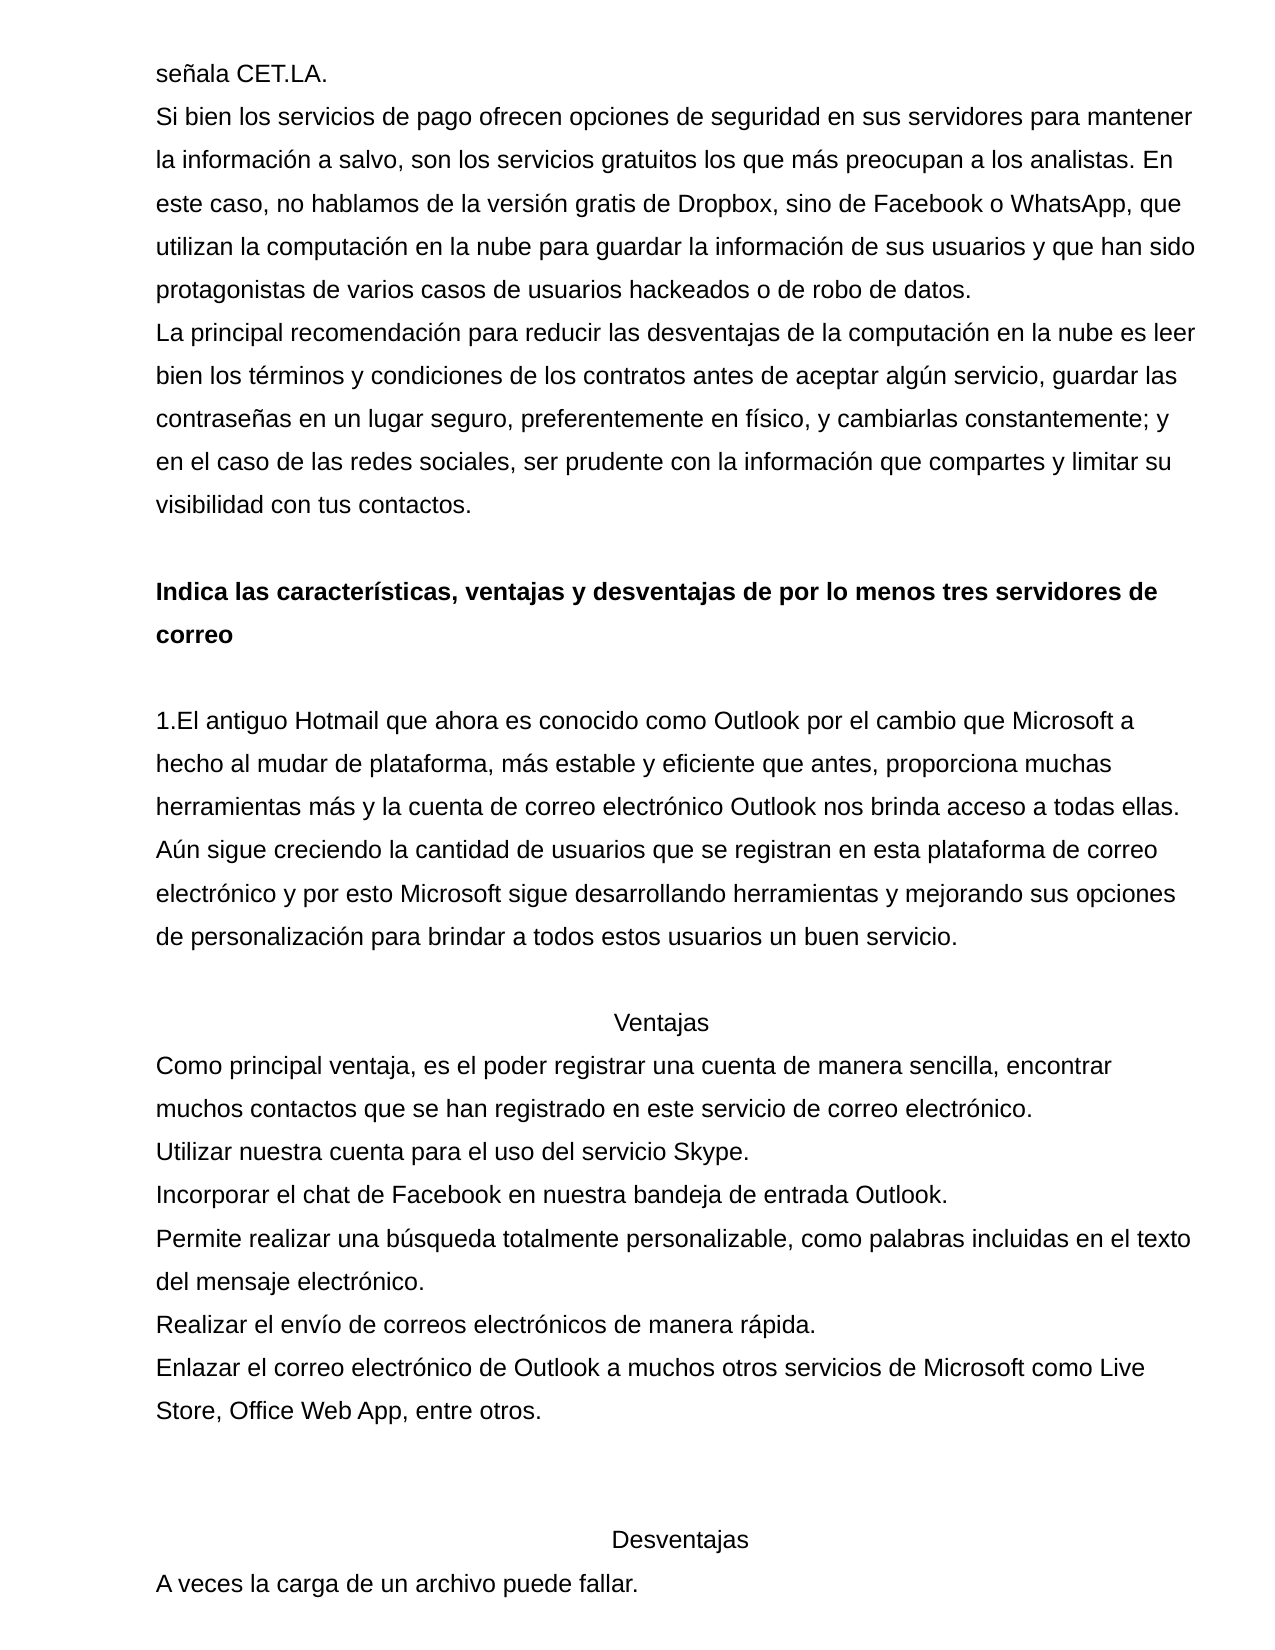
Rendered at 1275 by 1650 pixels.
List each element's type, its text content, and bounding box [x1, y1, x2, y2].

text Como principal ventaja, es el poder registrar una cuenta de manera sencilla, encontrar muchos contactos que se han registrado en este servicio de correo electrónico. [156, 1051, 1205, 1123]
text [156, 59, 1205, 88]
text Enlazar el correo electrónico de Outlook a muchos otros servicios de Microsoft como Live Store, Office Web App, entre otros. [156, 1353, 1205, 1425]
text Desventajas [156, 1525, 1205, 1554]
text Incorporar el chat de Facebook en nuestra bandeja de entrada Outlook. [156, 1180, 1205, 1209]
text 1.El antiguo Hotmail que ahora es conocido como Outlook por el cambio que Microsoft a hecho al mudar de plataforma, más estable y eficiente que antes, proporciona muchas herramientas más y la cuenta de correo electrónico Outlook nos brinda acceso a todas ellas. [156, 706, 1205, 821]
text Indica las características, ventajas y desventajas de por lo menos tres servidores de correo [156, 577, 1205, 648]
text Aún sigue creciendo la cantidad de usuarios que se registran en esta plataforma de correo electrónico y por esto Microsoft sigue desarrollando herramientas y mejorando sus opciones de personalización para brindar a todos estos usuarios un buen servicio. [156, 835, 1205, 950]
text Permite realizar una búsqueda totalmente personalizable, como palabras incluidas en el texto del mensaje electrónico. [156, 1223, 1205, 1295]
text Si bien los servicios de pago ofrecen opciones de seguridad en sus servidores para mantener la información a salvo, son los servicios gratuitos los que más preocupan a los analistas. En este caso, no hablamos de la versión gratis de Dropbox, sino de Facebook o WhatsApp, que utilizan la computación en la nube para guardar la información de sus usuarios y que han sido protagonistas de varios casos de usuarios hackeados o de robo de datos. [156, 102, 1205, 303]
text La principal recomendación para reducir las desventajas de la computación en la nube es leer bien los términos y condiciones de los contratos antes de aceptar algún servicio, guardar las contraseñas en un lugar seguro, preferentemente en físico, y cambiarlas constantemente; y en el caso de las redes sociales, ser prudente con la información que compartes y limitar su visibilidad con tus contactos. [156, 318, 1205, 519]
text A veces la carga de un archivo puede fallar. [156, 1568, 1205, 1597]
text Realizar el envío de correos electrónicos de manera rápida. [156, 1310, 1205, 1338]
text Utilizar nuestra cuenta para el uso del servicio Skype. [156, 1137, 1205, 1166]
text Ventajas [118, 1008, 1205, 1037]
